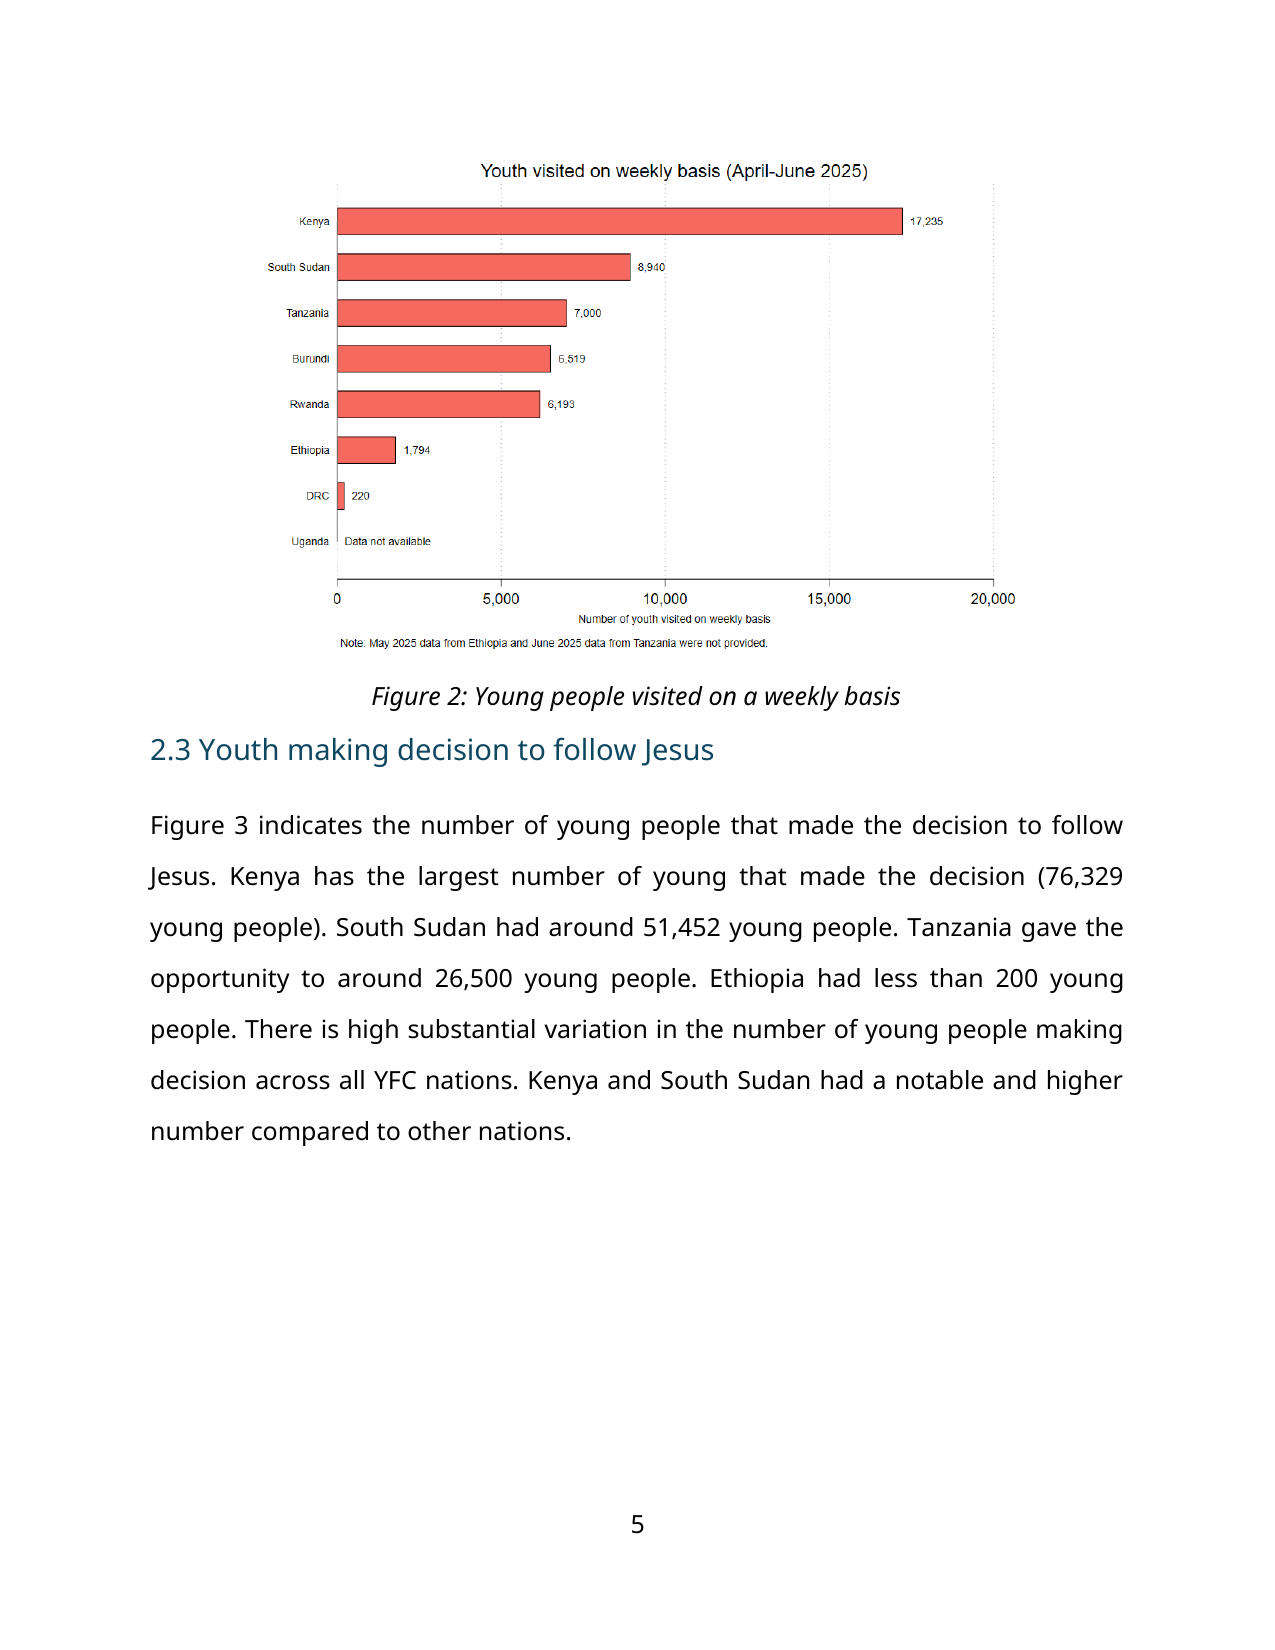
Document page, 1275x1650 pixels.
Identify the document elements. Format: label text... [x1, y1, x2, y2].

picture [250, 150, 1025, 658]
subtitle 2.3 Youth making decision to follow Jesus [150, 729, 1125, 769]
text Figure 3 indicates the number of young people that made the decision to follow Jesus. Kenya has the largest number of young that made the decision (76,329 young people). South Sudan had around 51,452 young people. Tanzania gave the opportunity to around 26,500 young people. Ethiopia had less than 200 young people. There is high substantial variation in the number of young people making decision across all YFC nations. Kenya and South Sudan had a notable and higher number compared to other nations. [150, 808, 1125, 1148]
text Figure 2: Young people visited on a weekly basis [150, 679, 1125, 713]
